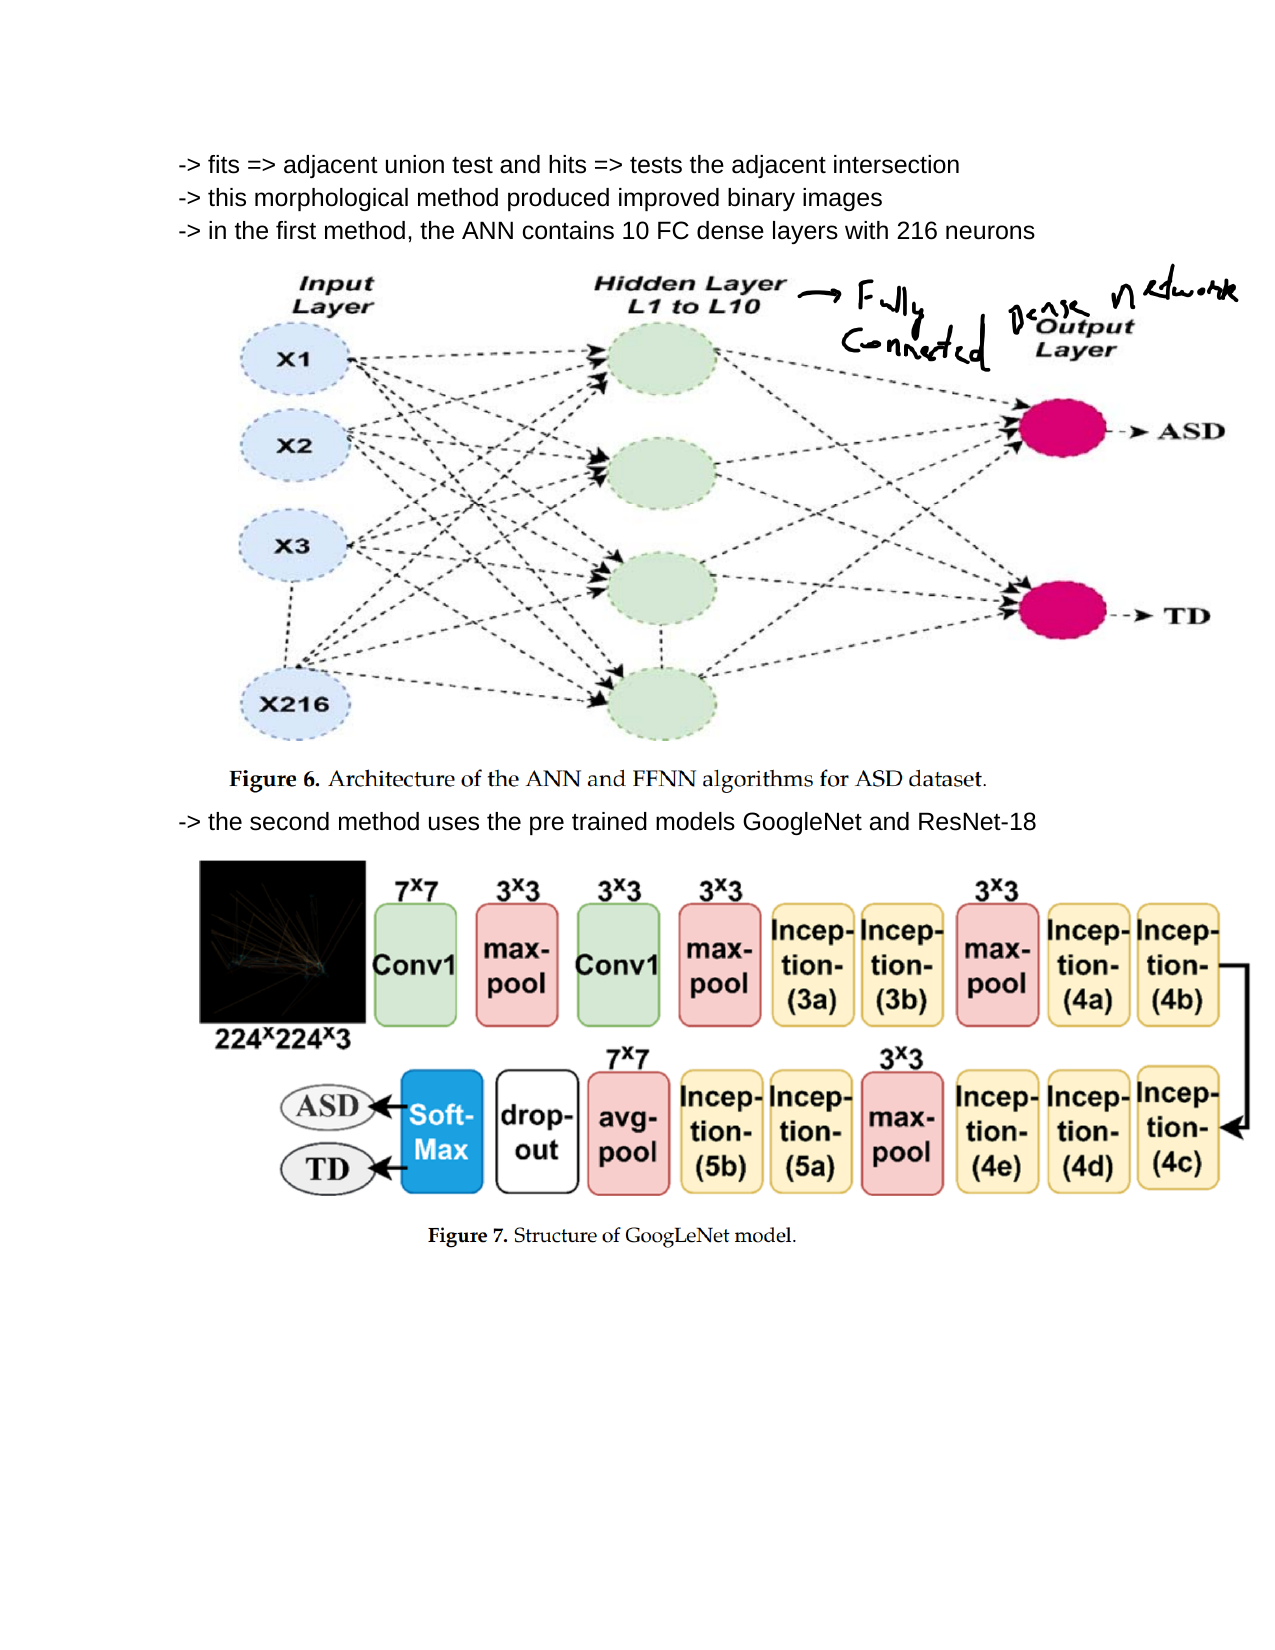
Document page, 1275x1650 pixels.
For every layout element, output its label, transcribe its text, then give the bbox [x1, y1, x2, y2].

text -> the second method uses the pre trained models GoogleNet and ResNet-18 [178, 807, 1256, 836]
text -> in the first method, the ANN contains 10 FC dense layers with 216 neurons [178, 216, 1256, 245]
picture [178, 249, 1257, 804]
text -> this morphological method produced improved binary images [178, 183, 1256, 212]
picture [178, 840, 1257, 1253]
text -> fits => adjacent union test and hits => tests the adjacent intersection [178, 150, 1256, 179]
